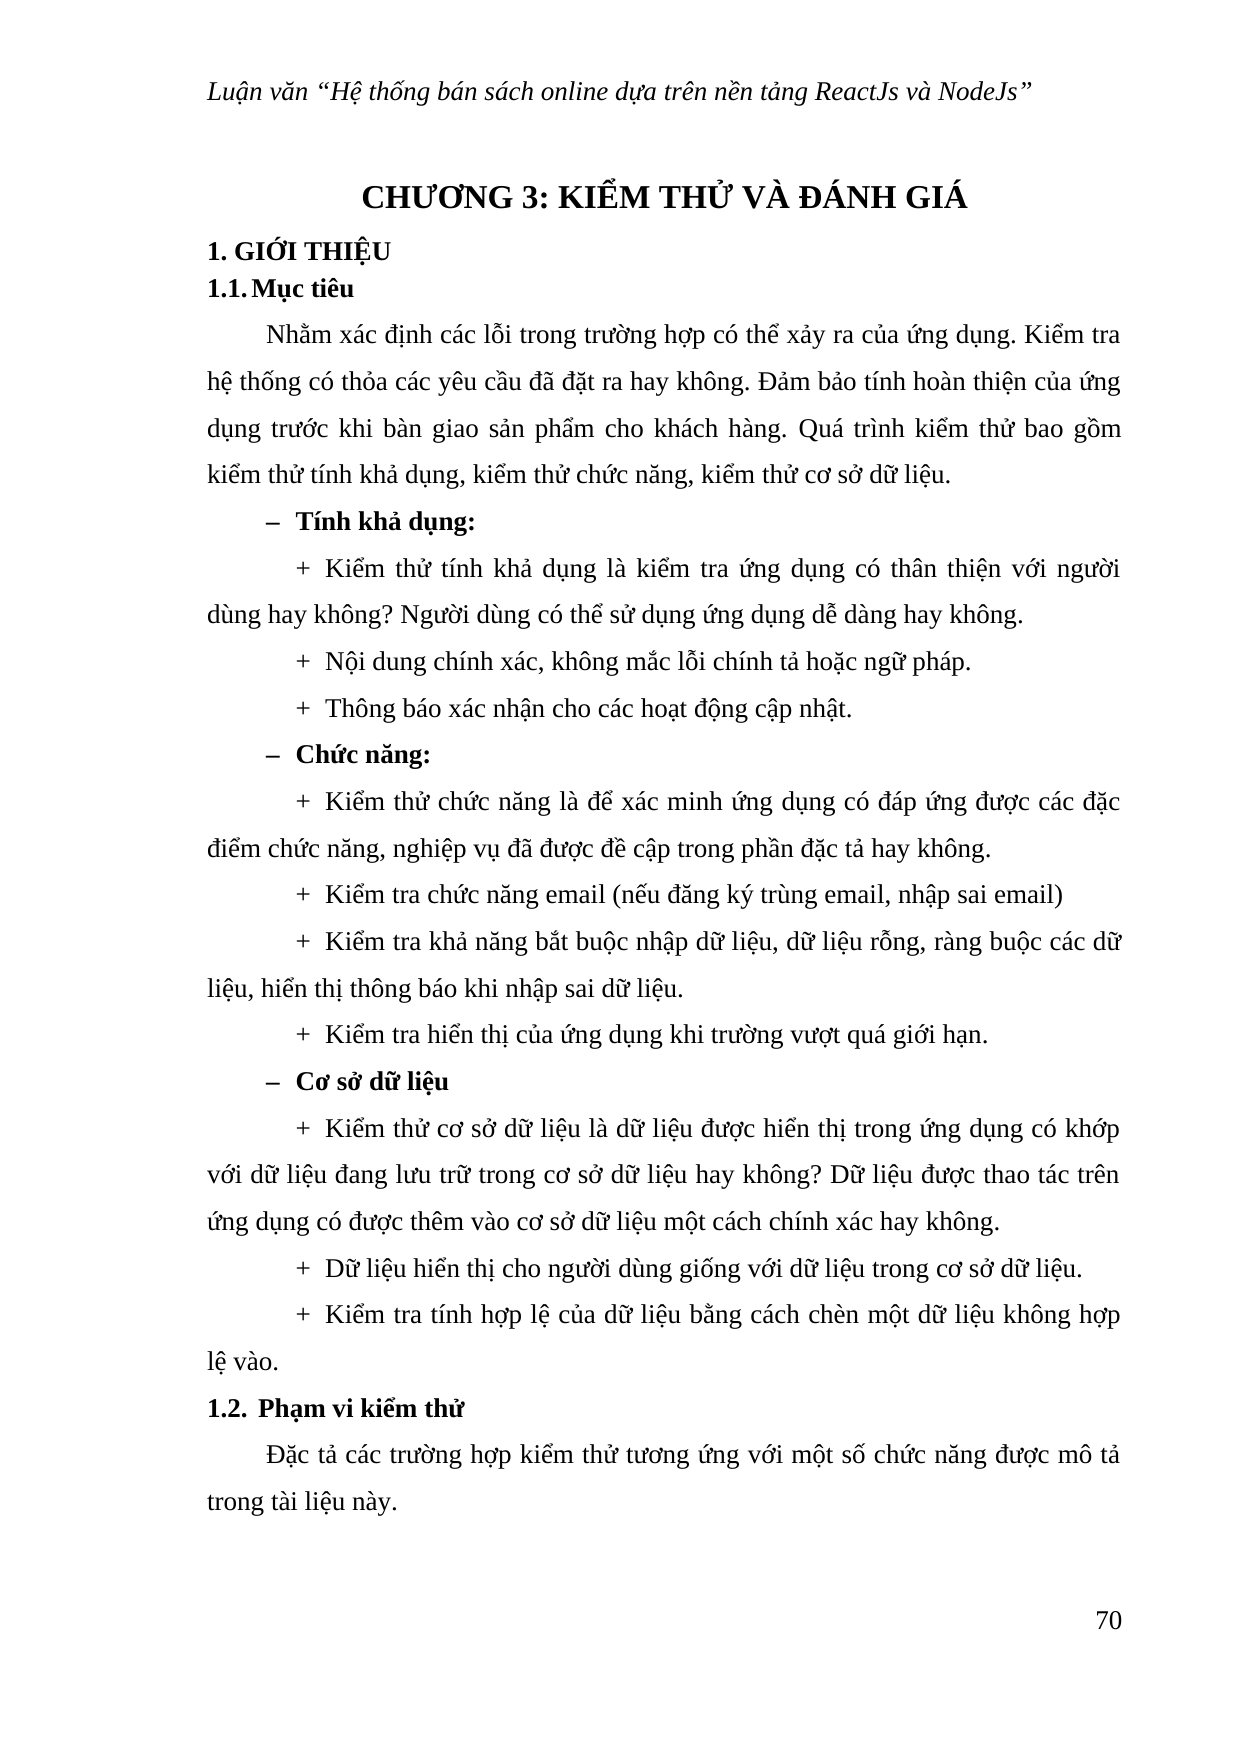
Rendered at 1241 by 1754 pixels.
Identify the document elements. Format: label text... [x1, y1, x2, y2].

list Kiểm tra tính hợp lệ của dữ liệu bằng cách chèn một dữ liệu không hợp lệ vào. [207, 1299, 1122, 1376]
text 1. GIỚI THIỆU [207, 235, 1122, 266]
list Chức năng: [207, 739, 1122, 770]
text Đặc tả các trường hợp kiểm thử tương ứng với một số chức năng được mô tả trong tài liệu này. [207, 1439, 1122, 1516]
list Tính khả dụng: [207, 505, 1122, 536]
text CHƯƠNG 3: KIỂM THỬ VÀ ĐÁNH GIÁ [207, 177, 1122, 216]
list Mục tiêu [207, 272, 1122, 303]
list Kiểm thử chức năng là để xác minh ứng dụng có đáp ứng được các đặc điểm chức năng, nghiệp vụ đã được đề cập trong phần đặc tả hay không. [207, 785, 1122, 863]
list Kiểm thử cơ sở dữ liệu là dữ liệu được hiển thị trong ứng dụng có khớp với dữ liệu đang lưu trữ trong cơ sở dữ liệu hay không? Dữ liệu được thao tác trên ứng dụng có được thêm vào cơ sở dữ liệu một cách chính xác hay không. [207, 1112, 1122, 1236]
list Kiểm tra khả năng bắt buộc nhập dữ liệu, dữ liệu rỗng, ràng buộc các dữ liệu, hiển thị thông báo khi nhập sai dữ liệu. [207, 925, 1122, 1003]
list Dữ liệu hiển thị cho người dùng giống với dữ liệu trong cơ sở dữ liệu. [207, 1252, 1122, 1283]
list Kiểm tra hiển thị của ứng dụng khi trường vượt quá giới hạn. [207, 1019, 1122, 1050]
list Phạm vi kiểm thử [207, 1392, 1122, 1423]
list Nội dung chính xác, không mắc lỗi chính tả hoặc ngữ pháp. [207, 645, 1122, 676]
list Kiểm tra chức năng email (nếu đăng ký trùng email, nhập sai email) [207, 879, 1122, 910]
list Cơ sở dữ liệu [207, 1065, 1122, 1096]
list Kiểm thử tính khả dụng là kiểm tra ứng dụng có thân thiện với người dùng hay không? Người dùng có thể sử dụng ứng dụng dễ dàng hay không. [207, 552, 1122, 630]
list Thông báo xác nhận cho các hoạt động cập nhật. [207, 692, 1122, 723]
text Nhằm xác định các lỗi trong trường hợp có thể xảy ra của ứng dụng. Kiểm tra hệ thống có thỏa các yêu cầu đã đặt ra hay không. Đảm bảo tính hoàn thiện của ứng dụng trước khi bàn giao sản phẩm cho khách hàng. Quá trình kiểm thử bao gồm kiểm thử tính khả dụng, kiểm thử chức năng, kiểm thử cơ sở dữ liệu. [207, 319, 1122, 490]
